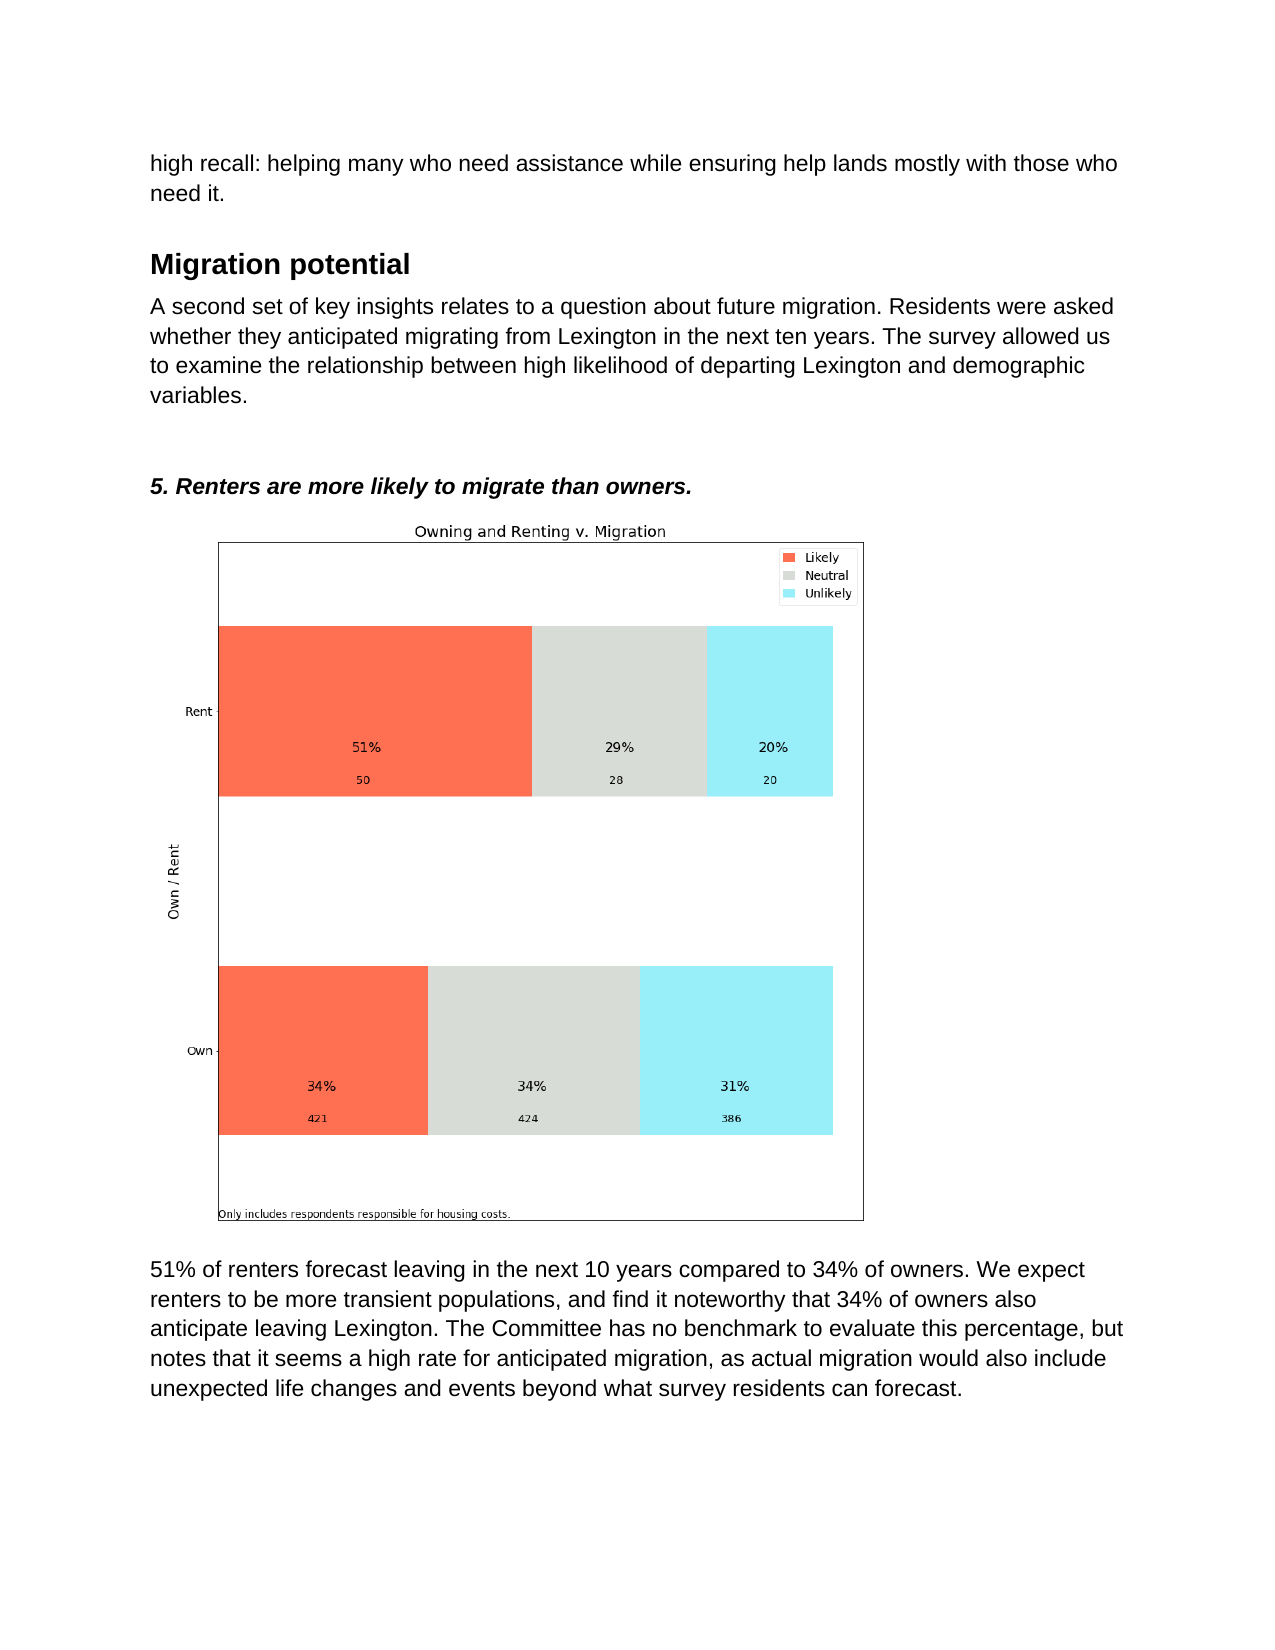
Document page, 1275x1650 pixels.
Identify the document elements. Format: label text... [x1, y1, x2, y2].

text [150, 150, 1125, 206]
subtitle Migration potential [150, 247, 1125, 280]
picture [150, 506, 884, 1241]
text 51% of renters forecast leaving in the next 10 years compared to 34% of owners. We expect renters to be more transient populations, and find it noteworthy that 34% of owners also anticipate leaving Lexington. The Committee has no benchmark to evaluate this percentage, but notes that it seems a high rate for anticipated migration, as actual migration would also include unexpected life changes and events beyond what survey residents can forecast. [150, 1256, 1125, 1401]
subtitle 5. Renters are more likely to migrate than owners. [150, 473, 1125, 499]
text A second set of key insights relates to a question about future migration. Residents were asked whether they anticipated migrating from Lexington in the next ten years. The survey allowed us to examine the relationship between high likelihood of departing Lexington and demographic variables. [150, 293, 1125, 408]
